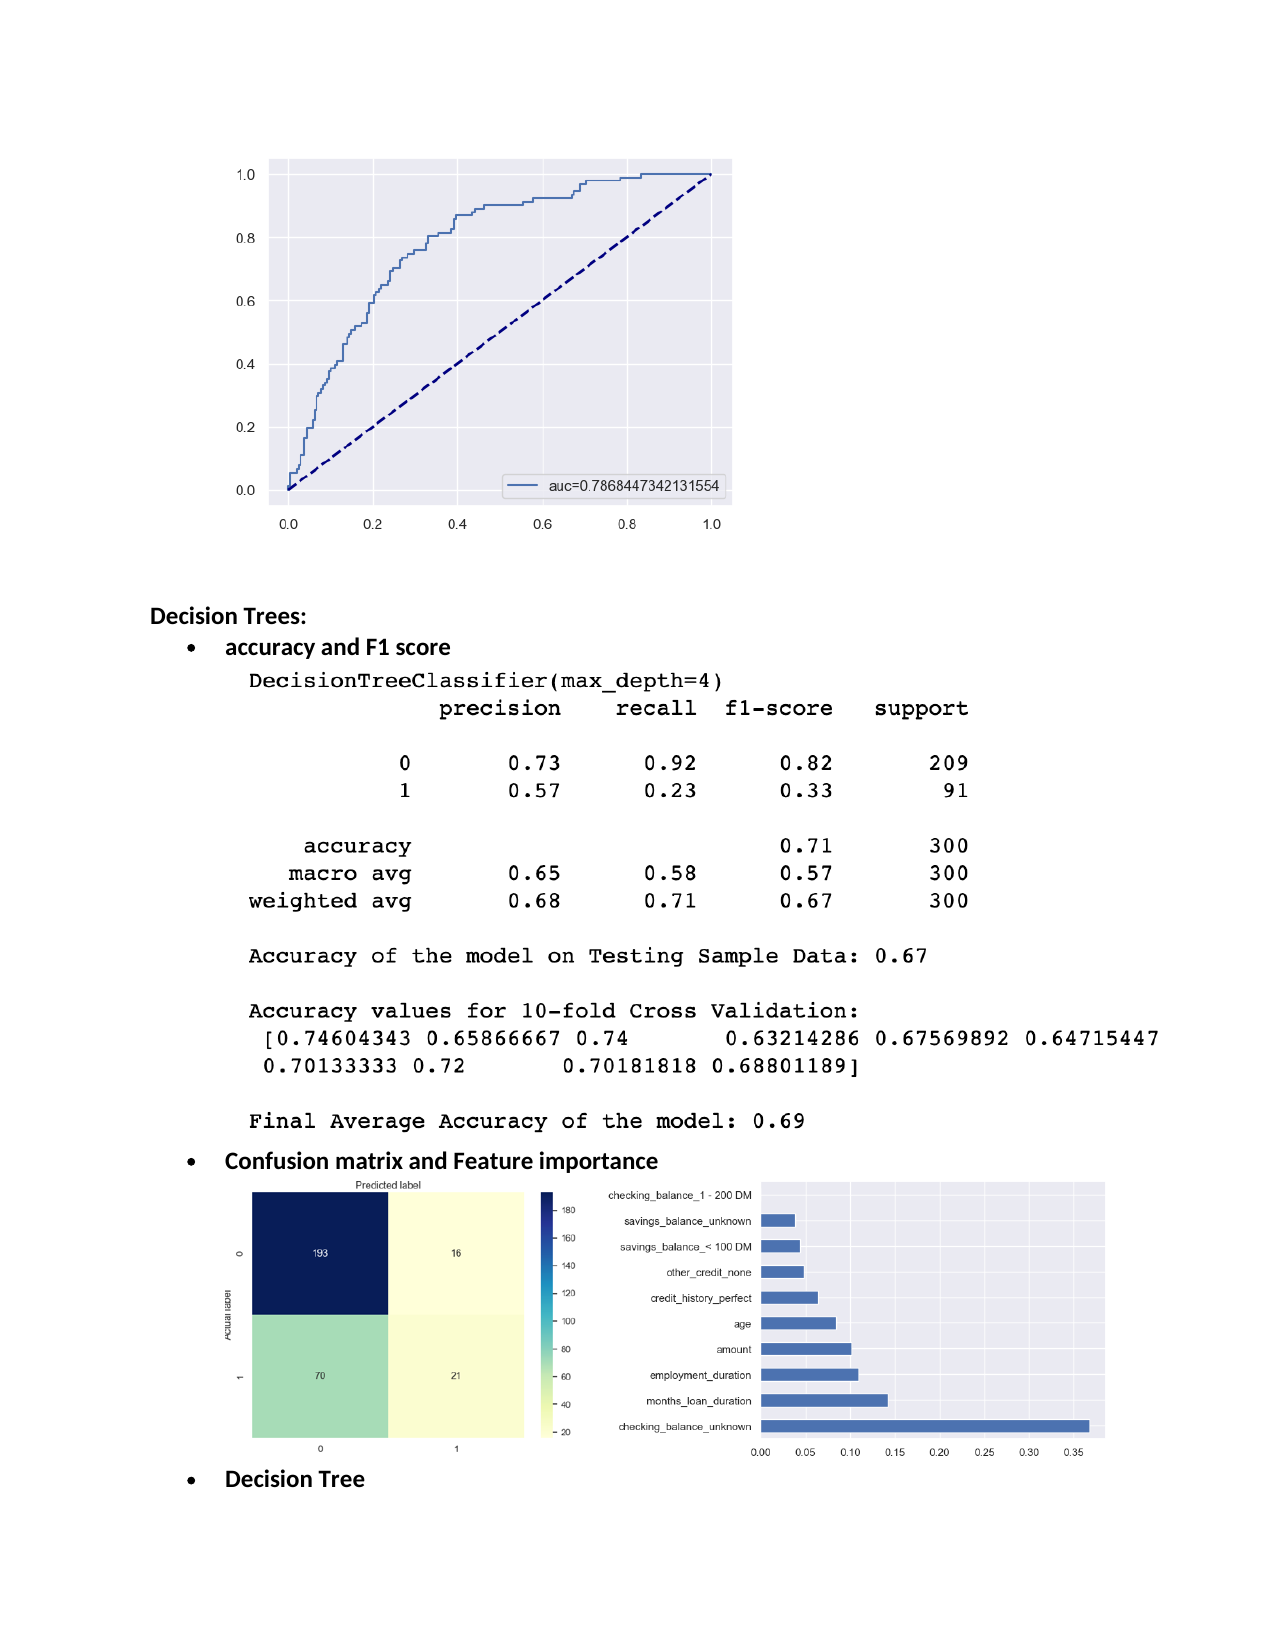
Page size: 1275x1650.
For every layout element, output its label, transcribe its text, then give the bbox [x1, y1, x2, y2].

list Decision Tree [187, 1464, 1125, 1494]
list Confusion matrix and Feature importance [187, 1145, 1125, 1175]
picture [225, 1175, 1112, 1464]
picture [225, 661, 1200, 1145]
list accuracy and F1 score [187, 631, 1125, 661]
text Decision Trees: [150, 600, 1125, 631]
picture [225, 150, 741, 540]
